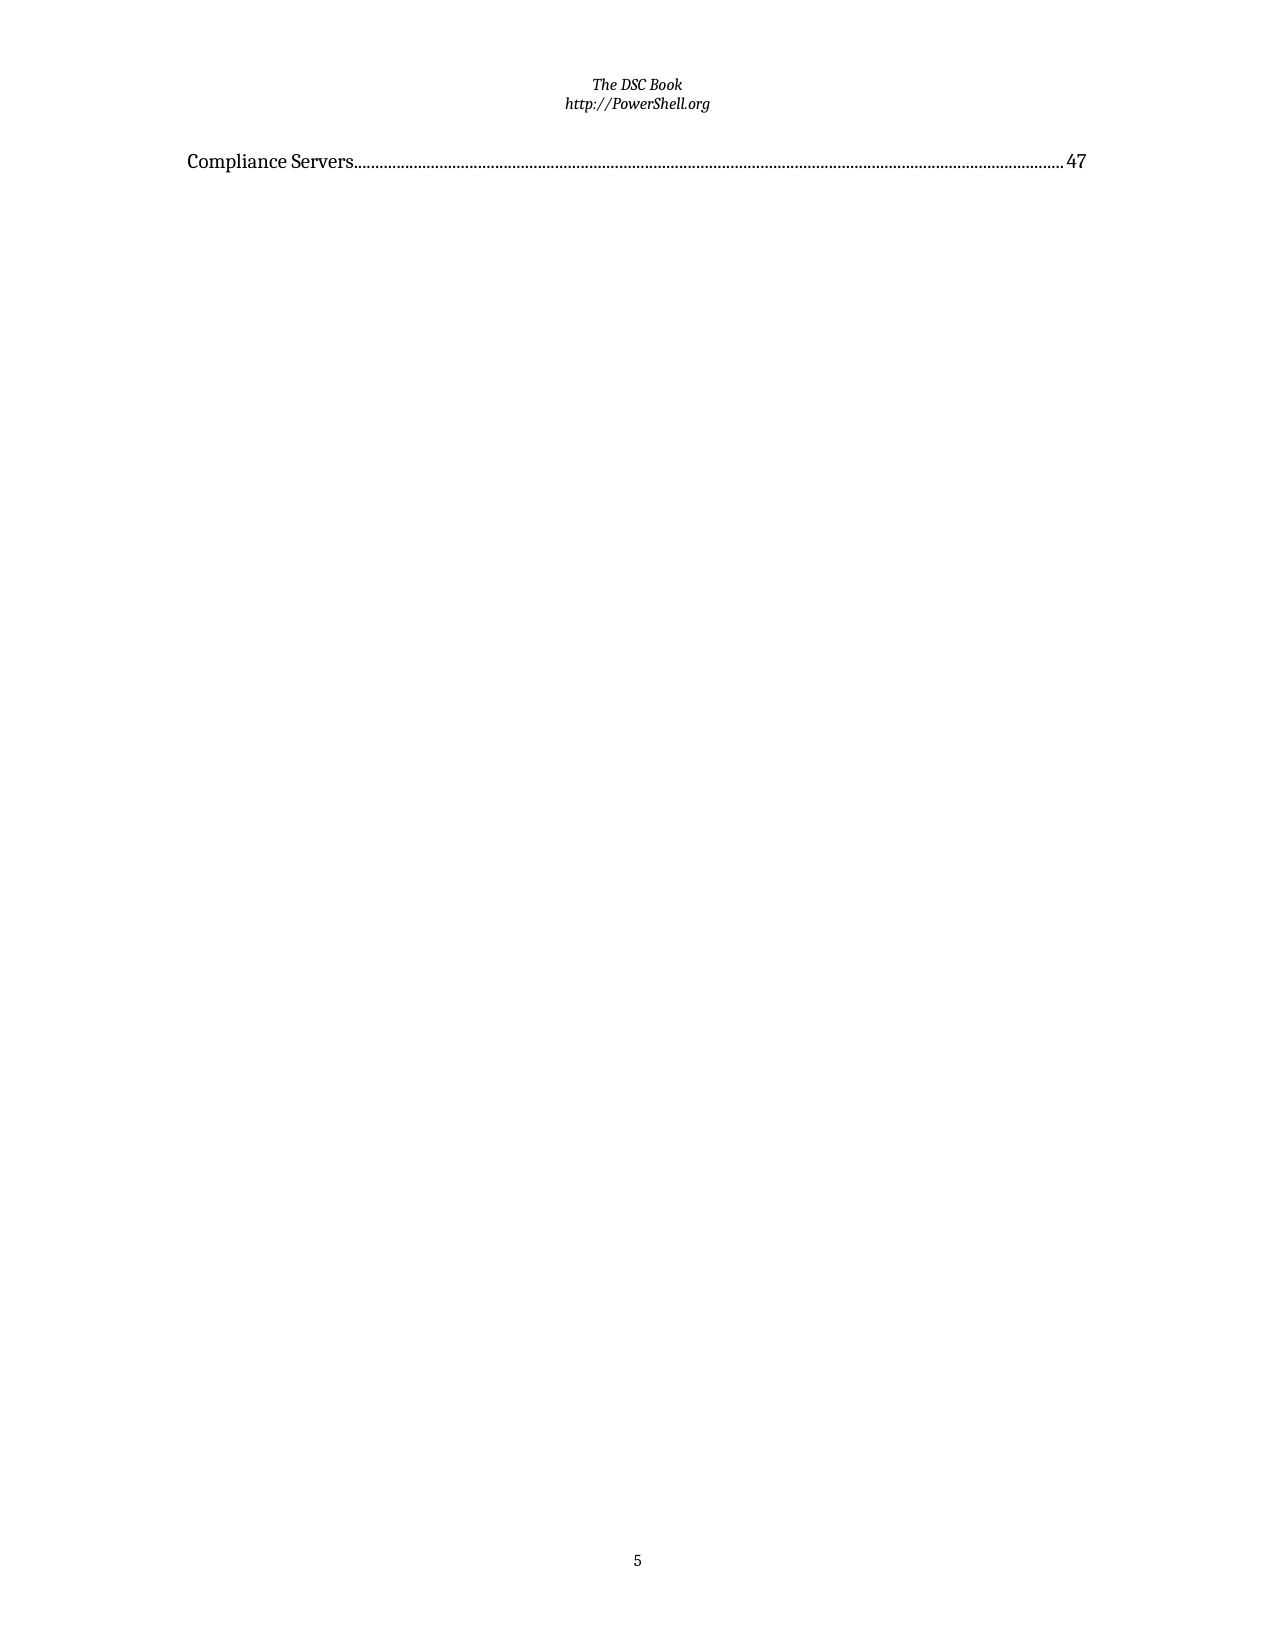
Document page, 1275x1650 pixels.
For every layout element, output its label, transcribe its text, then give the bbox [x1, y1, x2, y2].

text Compliance Servers 47 [187, 150, 1087, 174]
